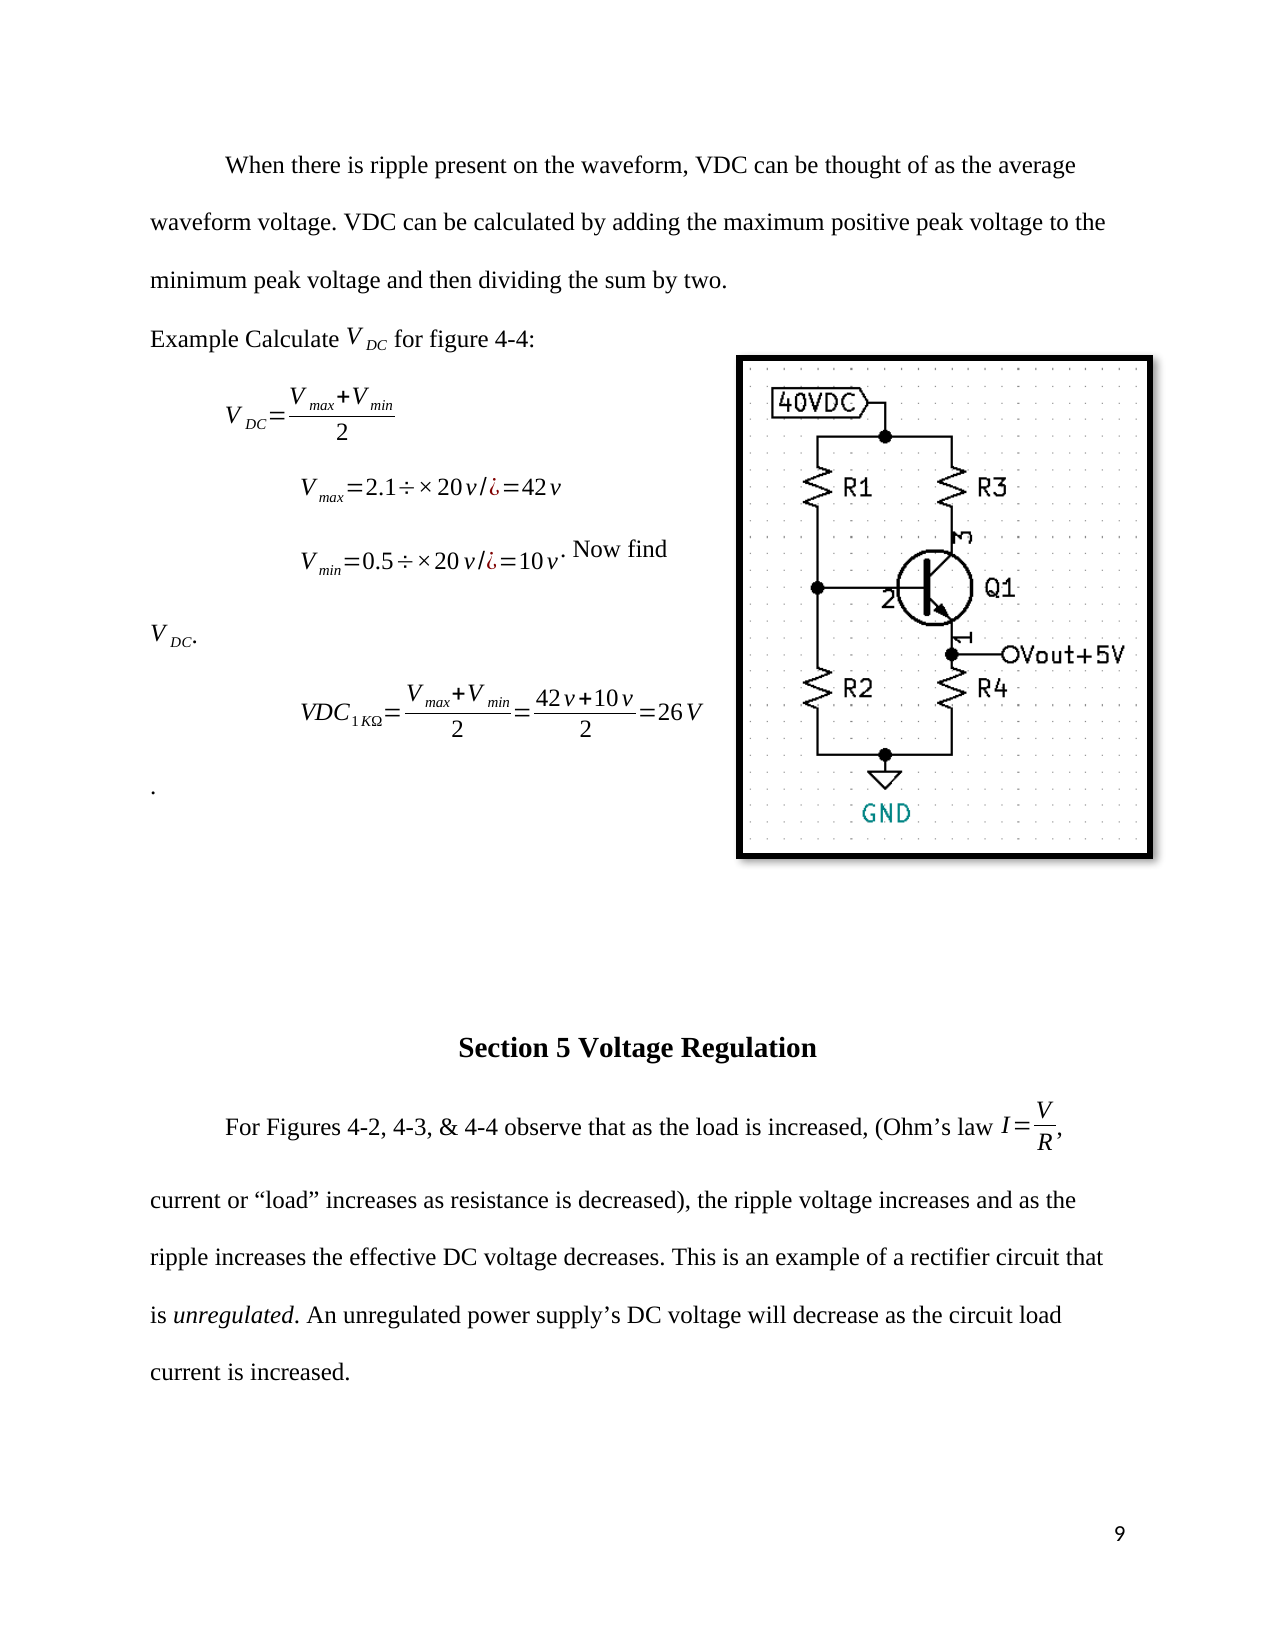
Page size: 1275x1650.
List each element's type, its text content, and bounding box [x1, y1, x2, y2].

text Example Calculate for figure 4-4: [150, 322, 1125, 354]
text . Now find . [150, 534, 735, 651]
text For Figures 4-2, 4-3, & 4-4 observe that as the load is increased, (Ohm’s law , current or “load” increases as resistance is decreased), the ripple voltage increases and as the ripple increases the effective DC voltage decreases. This is an example of a rectifier circuit that is unregulated. An unregulated power supply’s DC voltage will decrease as the circuit load current is increased. [150, 1097, 1125, 1386]
text When there is ripple present on the waveform, VDC can be thought of as the average waveform voltage. VDC can be calculated by adding the maximum positive peak voltage to the minimum peak voltage and then dividing the sum by two. [150, 150, 1125, 294]
text Section 5 Voltage Regulation [150, 1030, 1125, 1063]
text . [150, 680, 735, 800]
picture [743, 361, 1147, 853]
